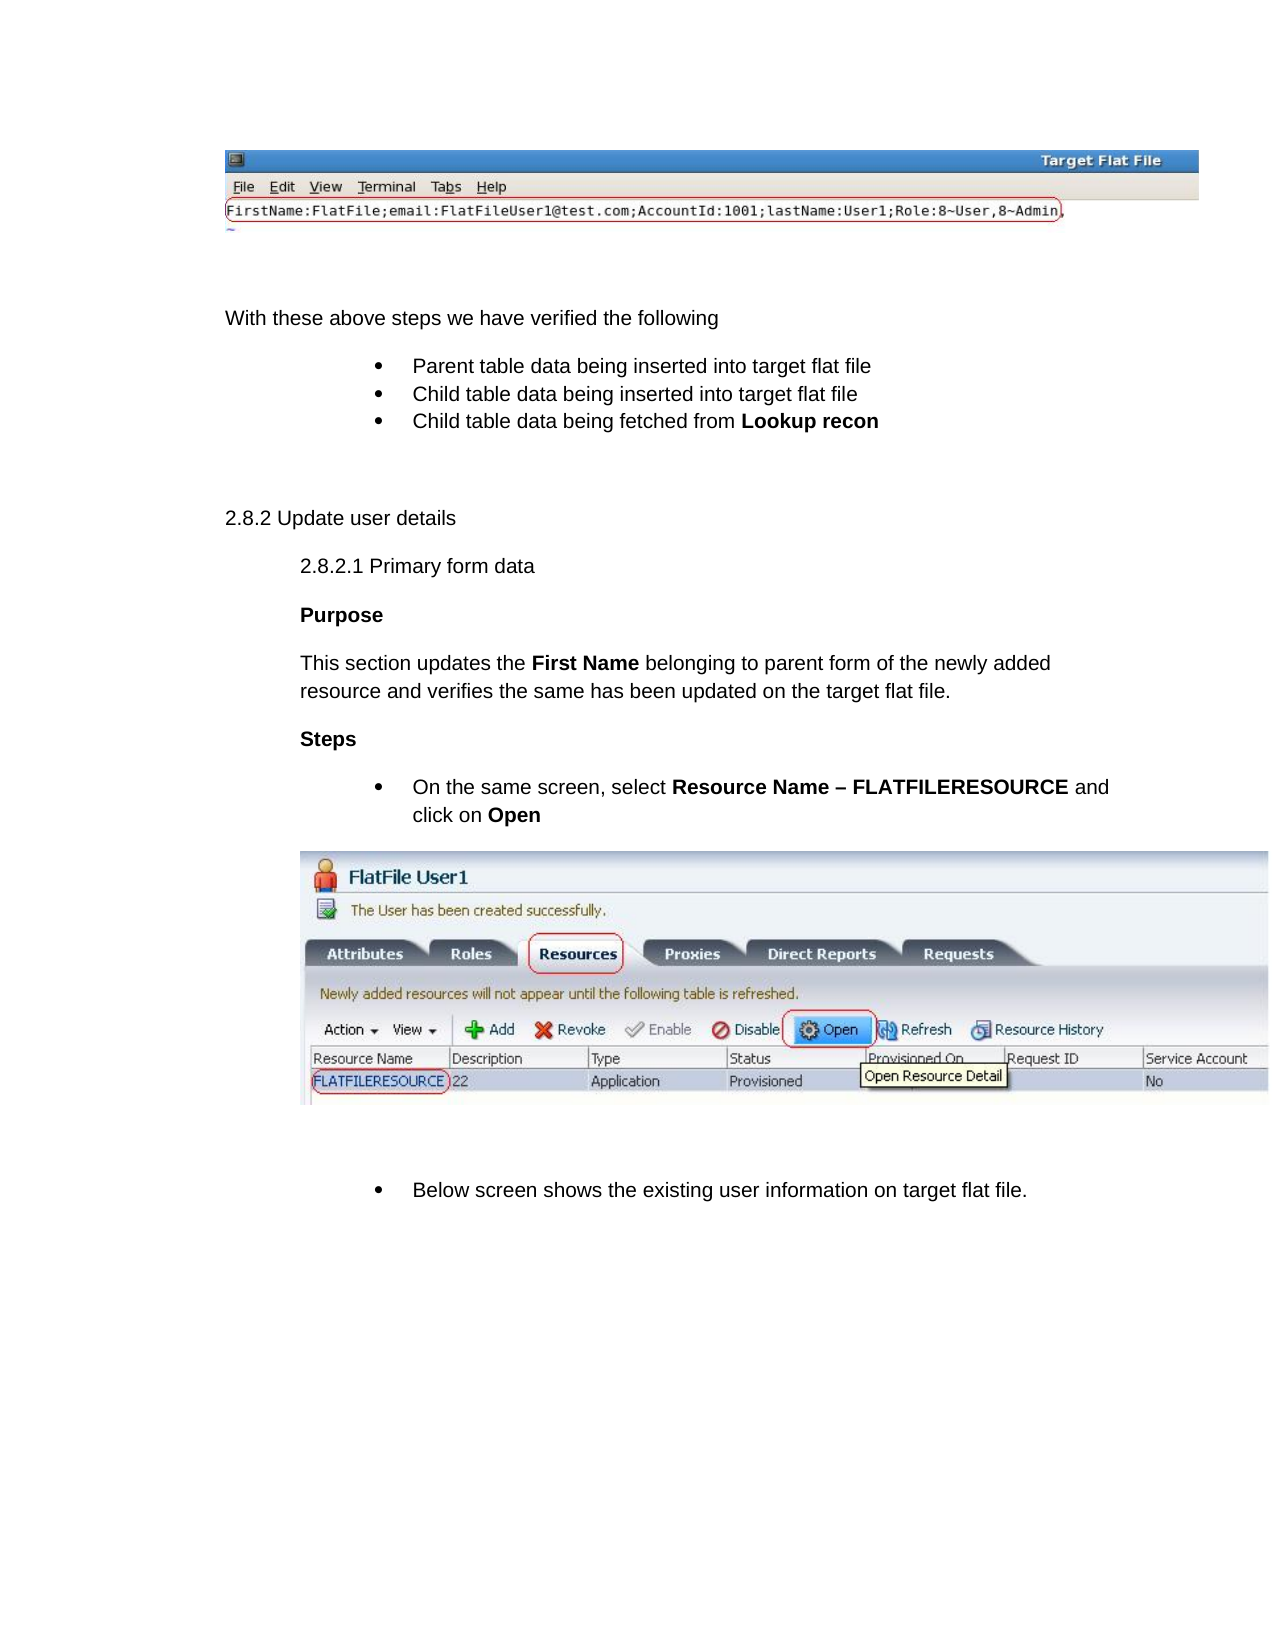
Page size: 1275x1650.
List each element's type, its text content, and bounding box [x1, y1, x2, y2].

text 2.8.2.1 Primary form data [225, 554, 1125, 578]
text 2.8.2 Update user details [225, 506, 1125, 530]
list Parent table data being inserted into target flat file [375, 354, 1125, 378]
text This section updates the First Name belonging to parent form of the newly added resource and verifies the same has been updated on the target flat file. [300, 651, 1125, 702]
picture [225, 150, 1200, 233]
picture [300, 851, 1275, 1105]
text With these above steps we have verified the following [225, 306, 1125, 330]
list Below screen shows the existing user information on target flat file. [375, 1178, 1125, 1202]
text Steps [300, 727, 1125, 751]
list Child table data being inserted into target flat file [375, 382, 1125, 406]
text Purpose [225, 603, 1125, 627]
list On the same screen, select Resource Name – FLATFILERESOURCE and click on Open [375, 775, 1125, 827]
list Child table data being fetched from Lookup recon [375, 409, 1125, 433]
